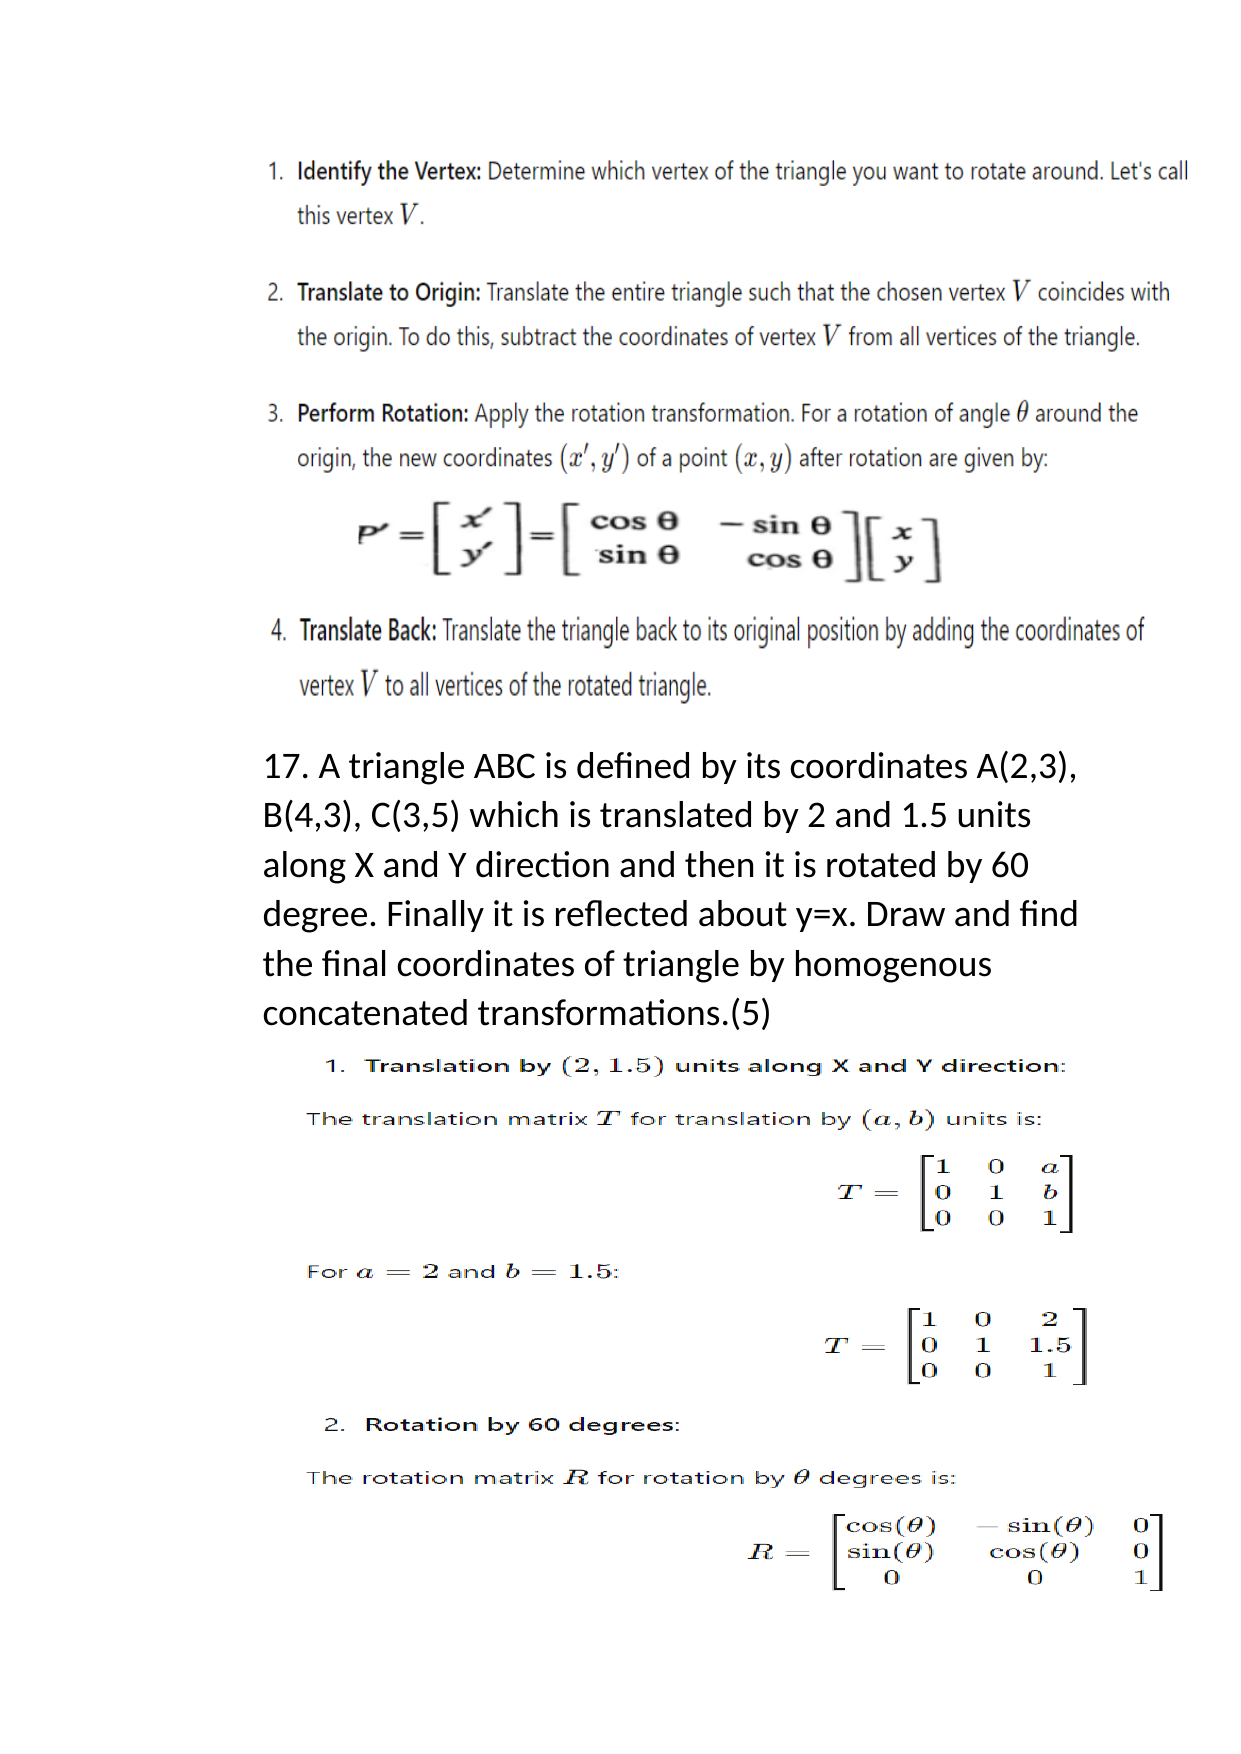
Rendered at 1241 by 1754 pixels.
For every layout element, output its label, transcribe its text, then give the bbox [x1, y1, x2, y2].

picture [262, 587, 1203, 740]
picture [262, 150, 1203, 474]
list 17. A triangle ABC is defined by its coordinates A(2,3), B(4,3), C(3,5) which is translated by 2 and 1.5 units along X and Y direction and then it is rotated by 60 degree. Finally it is reflected about y=x. Draw and find the final coordinates of triangle by homogenous concatenated transformations.(5) [262, 742, 1090, 1037]
picture [262, 1037, 1193, 1591]
picture [358, 475, 995, 586]
